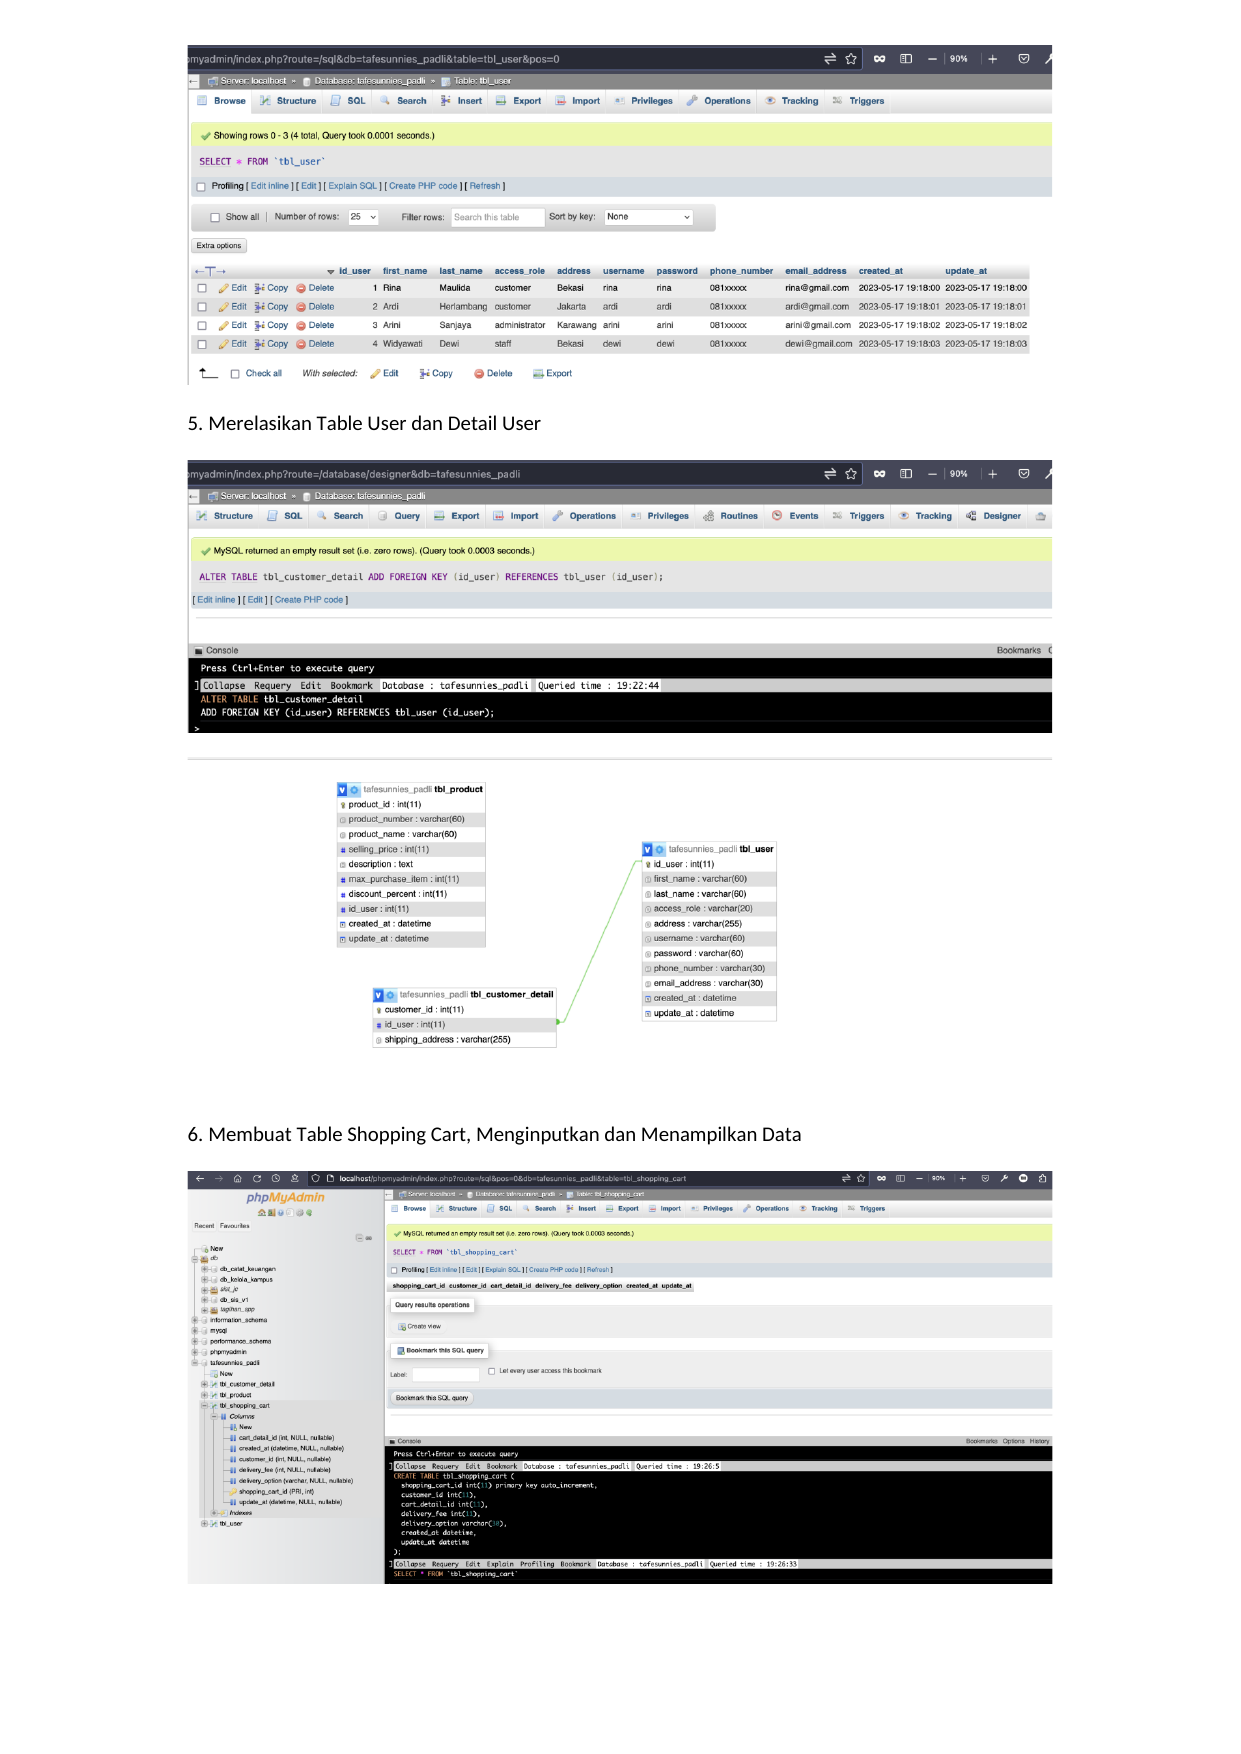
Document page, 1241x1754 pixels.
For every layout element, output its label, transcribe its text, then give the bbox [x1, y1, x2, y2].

picture [187, 757, 1053, 1096]
picture [187, 1171, 1053, 1584]
list Merelasikan Table User dan Detail User [187, 410, 1053, 435]
list Membuat Table Shopping Cart, Menginputkan dan Menampilkan Data [187, 1121, 1053, 1146]
picture [187, 45, 1053, 385]
picture [187, 460, 1053, 733]
